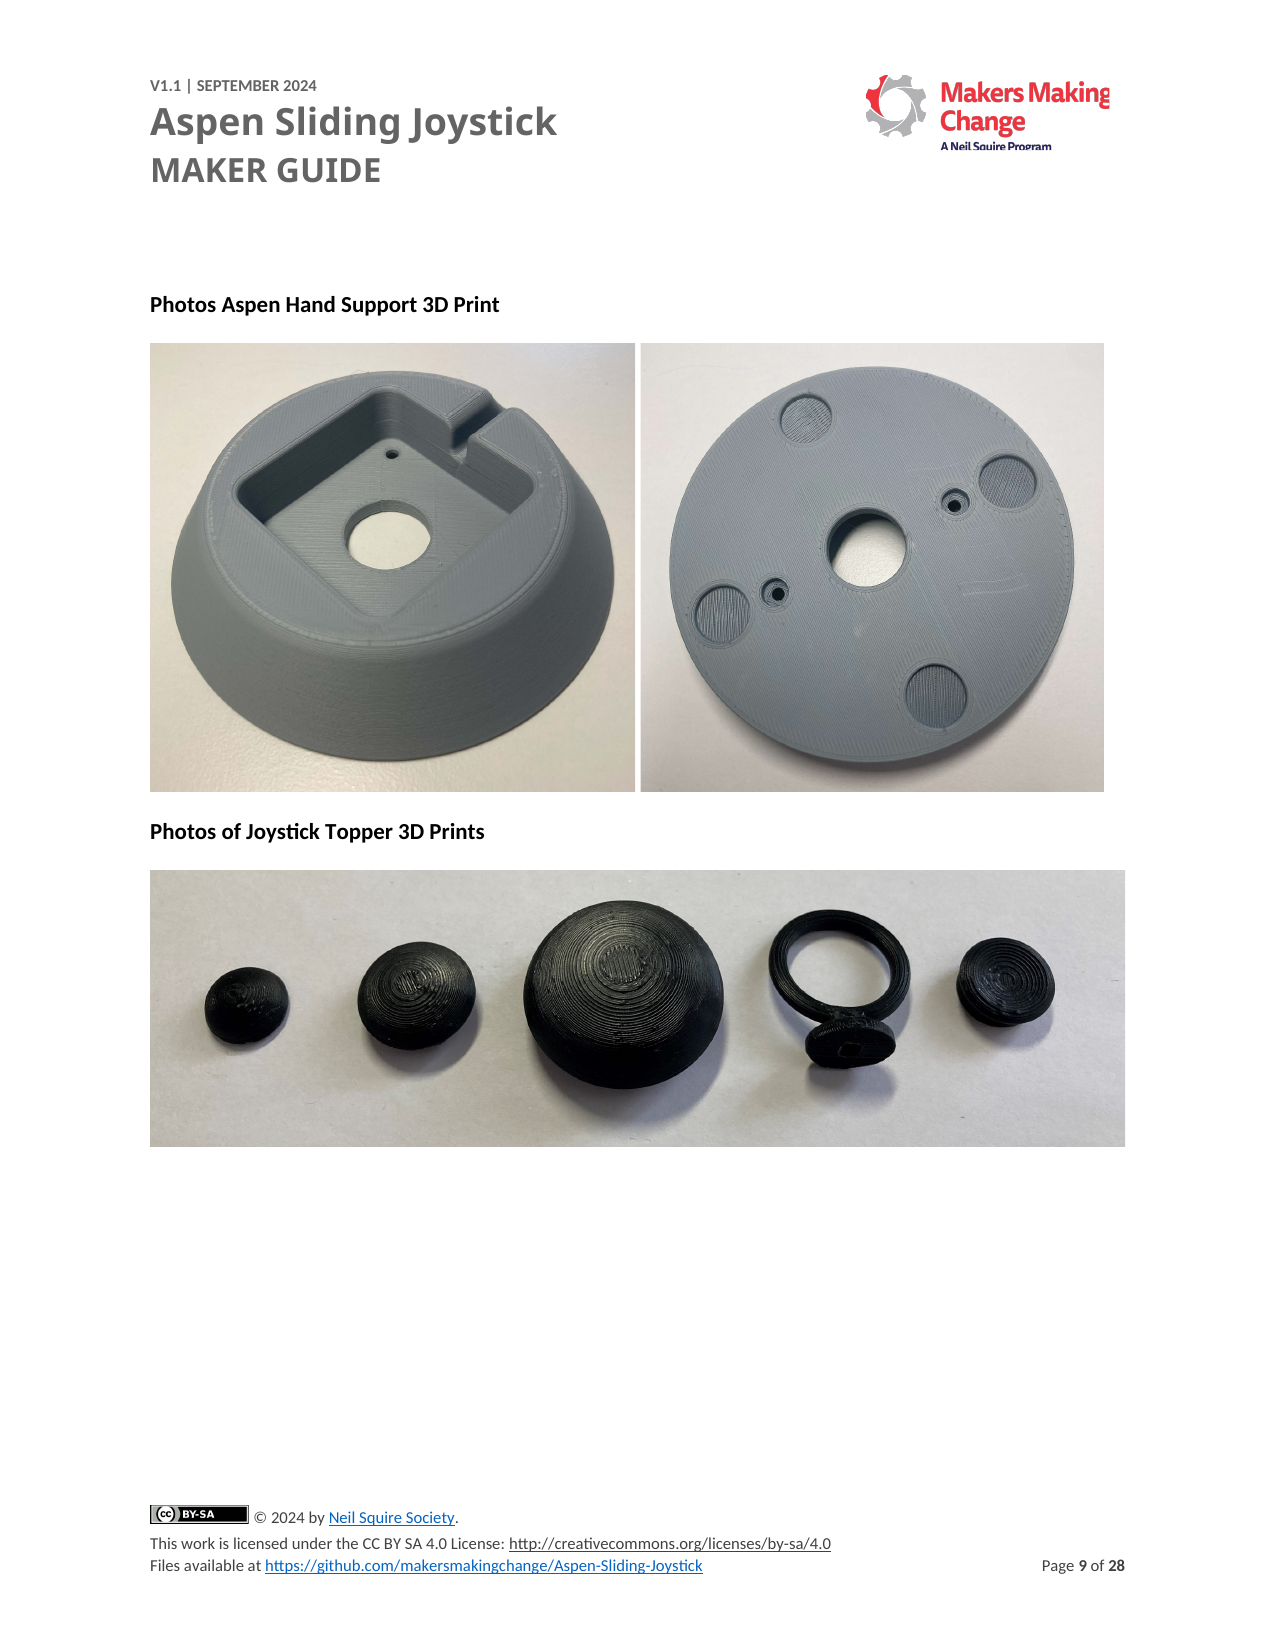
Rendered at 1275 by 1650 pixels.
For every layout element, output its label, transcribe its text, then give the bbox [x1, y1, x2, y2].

text Photos of Joystick Topper 3D Prints [150, 817, 1125, 845]
text Photos Aspen Hand Support 3D Print [150, 290, 1125, 318]
picture [640, 343, 1104, 792]
picture [150, 870, 1125, 1147]
picture [150, 1505, 249, 1524]
picture [150, 343, 636, 792]
picture [865, 75, 1110, 151]
